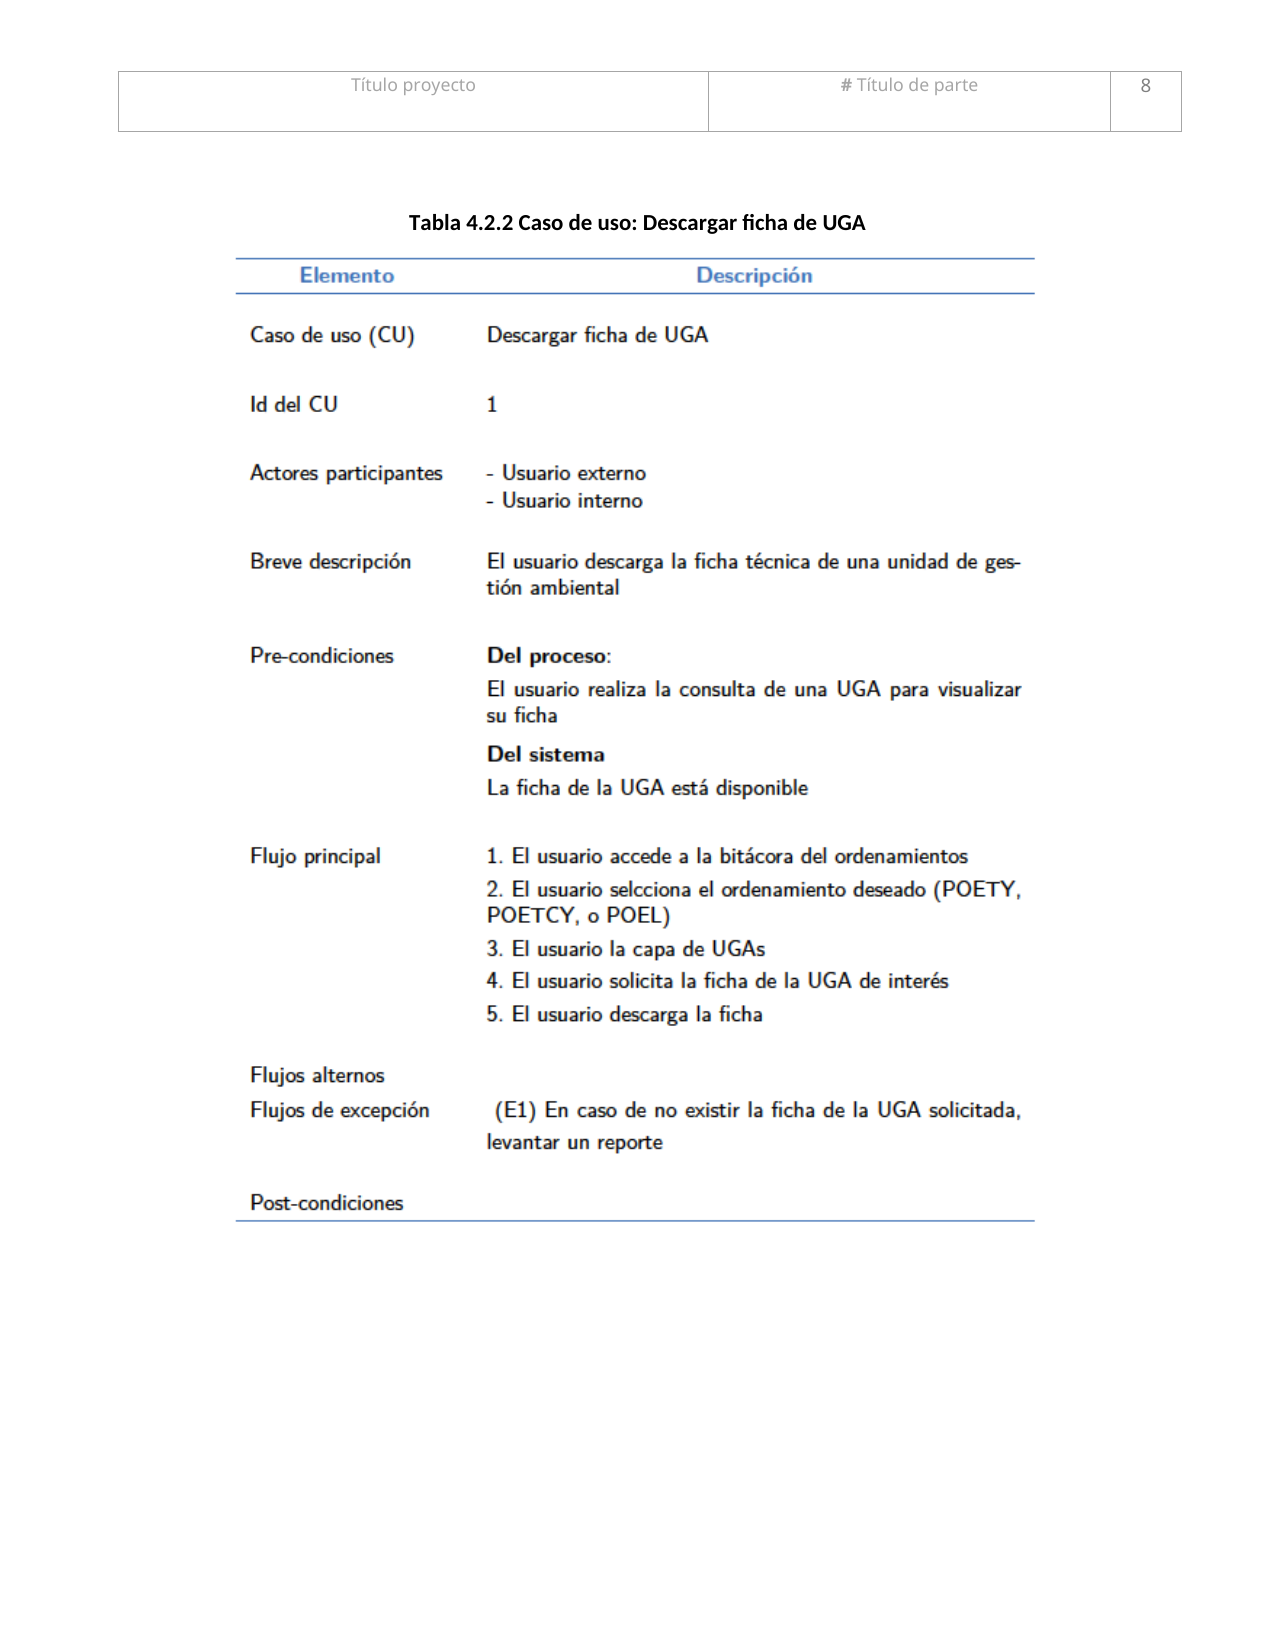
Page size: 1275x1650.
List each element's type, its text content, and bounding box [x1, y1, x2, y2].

text Tabla 4.2.2 Caso de uso: Descargar ficha de UGA [106, 208, 1169, 236]
table_header [106, 249, 1168, 1248]
picture [223, 248, 1051, 1232]
